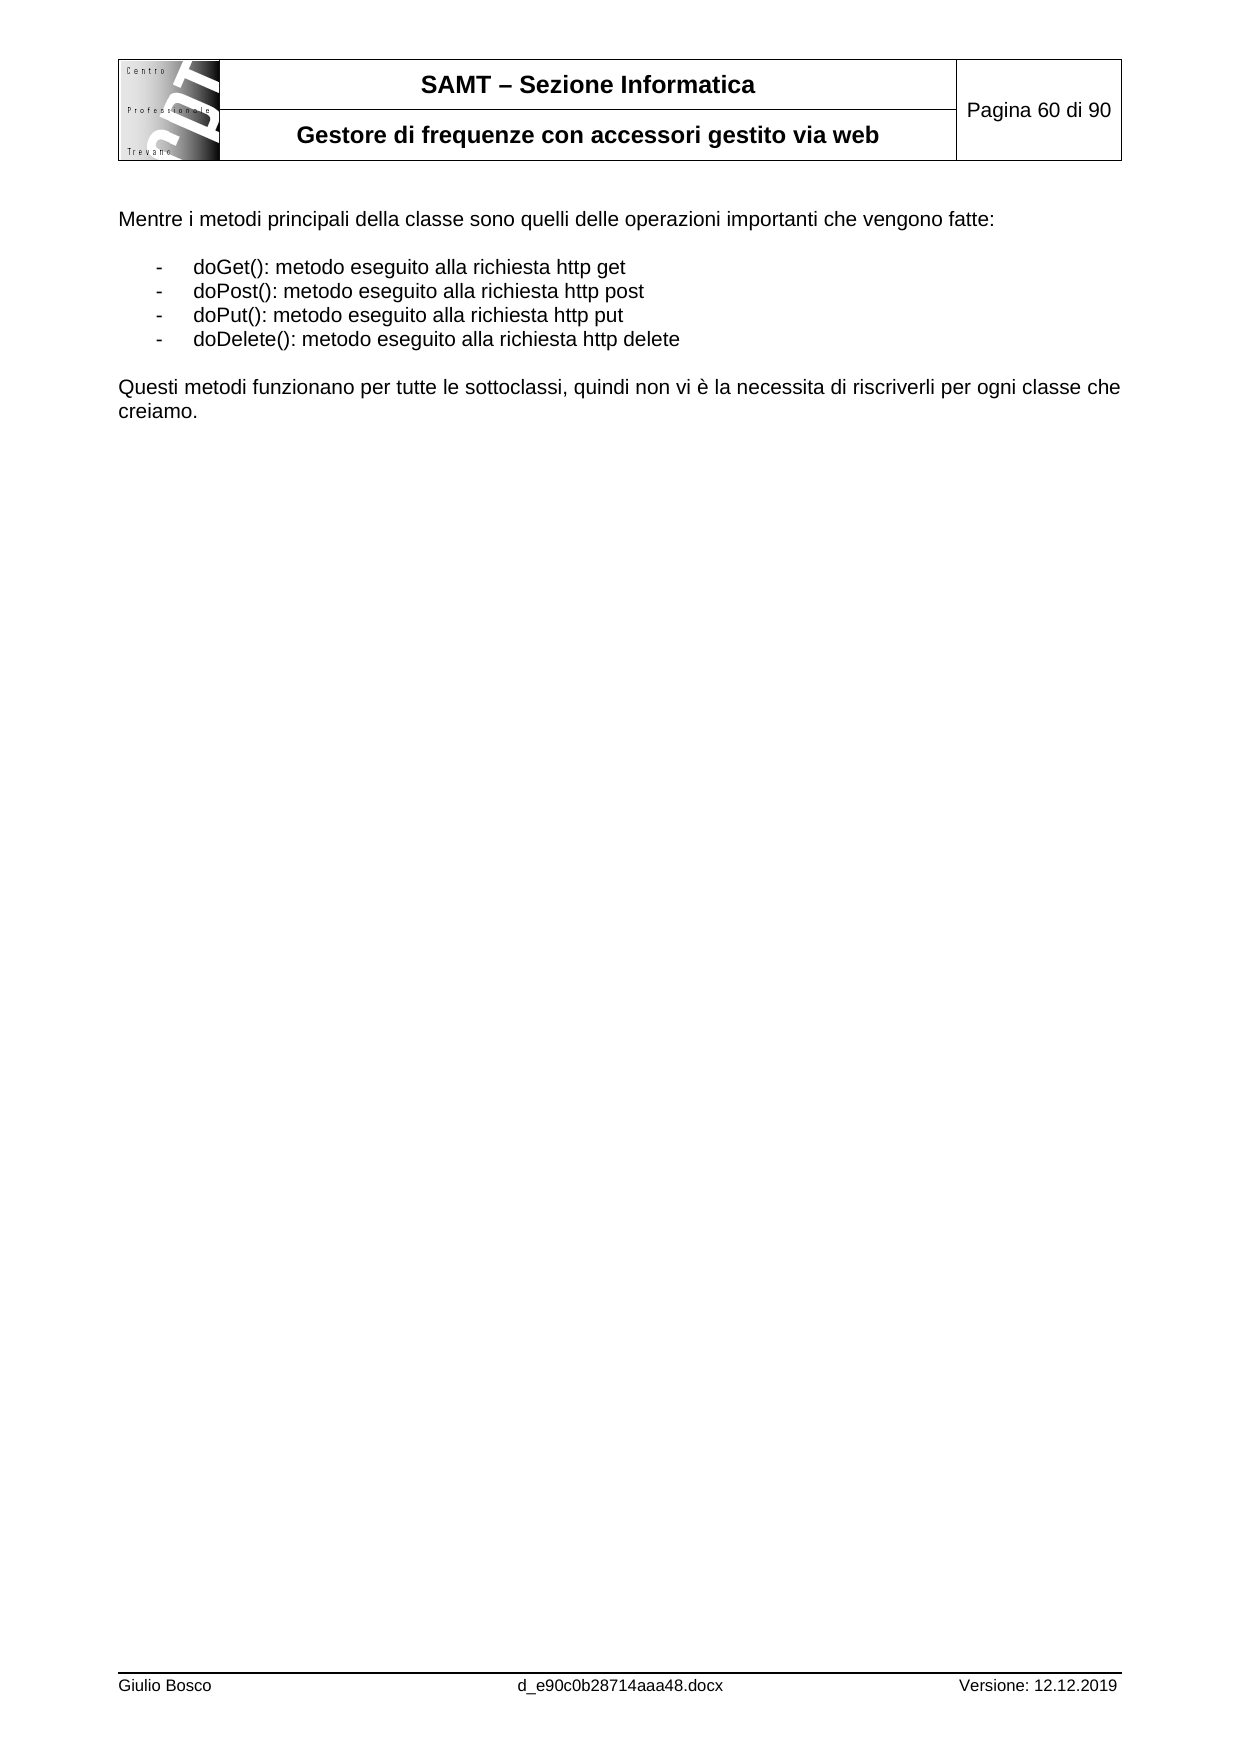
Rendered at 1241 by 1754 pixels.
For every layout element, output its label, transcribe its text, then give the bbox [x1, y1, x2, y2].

list doDelete(): metodo eseguito alla richiesta http delete [156, 327, 1122, 351]
list doGet(): metodo eseguito alla richiesta http get [156, 255, 1122, 279]
text Mentre i metodi principali della classe sono quelli delle operazioni importanti che vengono fatte: [118, 207, 1122, 231]
text Questi metodi funzionano per tutte le sottoclassi, quindi non vi è la necessita di riscriverli per ogni classe che creiamo. [118, 374, 1122, 422]
list doPost(): metodo eseguito alla richiesta http post [156, 279, 1122, 303]
picture [119, 60, 220, 160]
list doPut(): metodo eseguito alla richiesta http put [156, 303, 1122, 327]
